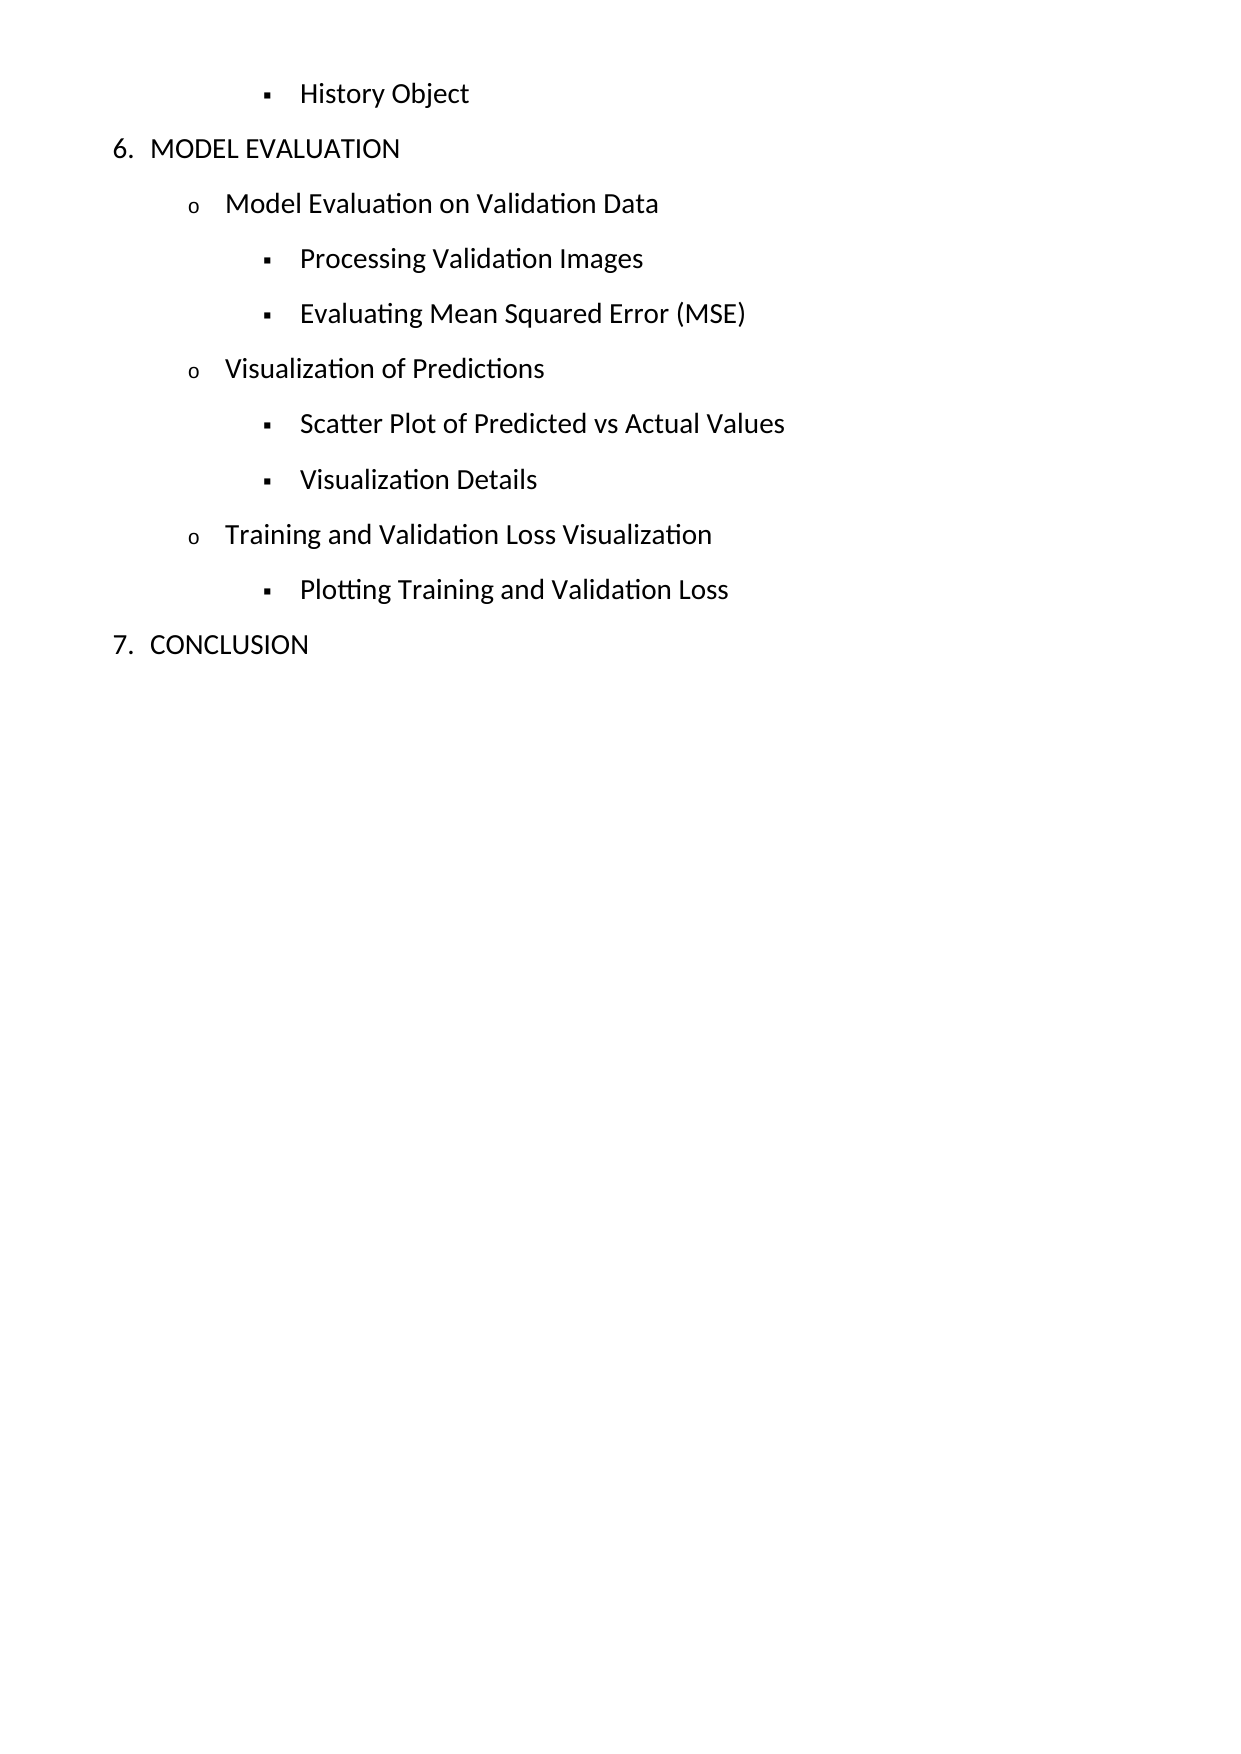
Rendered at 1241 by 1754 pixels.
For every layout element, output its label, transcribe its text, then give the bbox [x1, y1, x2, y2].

list Visualization of Predictions [187, 351, 1165, 386]
list Plotting Training and Validation Loss [262, 571, 1165, 607]
list History Object [262, 75, 1165, 111]
list Evaluating Mean Squared Error (MSE) [262, 295, 1165, 331]
list CONCLUSION [112, 626, 1165, 662]
list MODEL EVALUATION [112, 130, 1165, 166]
list Processing Validation Images [262, 240, 1165, 276]
list Scatter Plot of Predicted vs Actual Values [262, 406, 1165, 441]
list Training and Validation Loss Visualization [187, 516, 1165, 551]
list Model Evaluation on Validation Data [187, 185, 1165, 221]
list Visualization Details [262, 461, 1165, 496]
